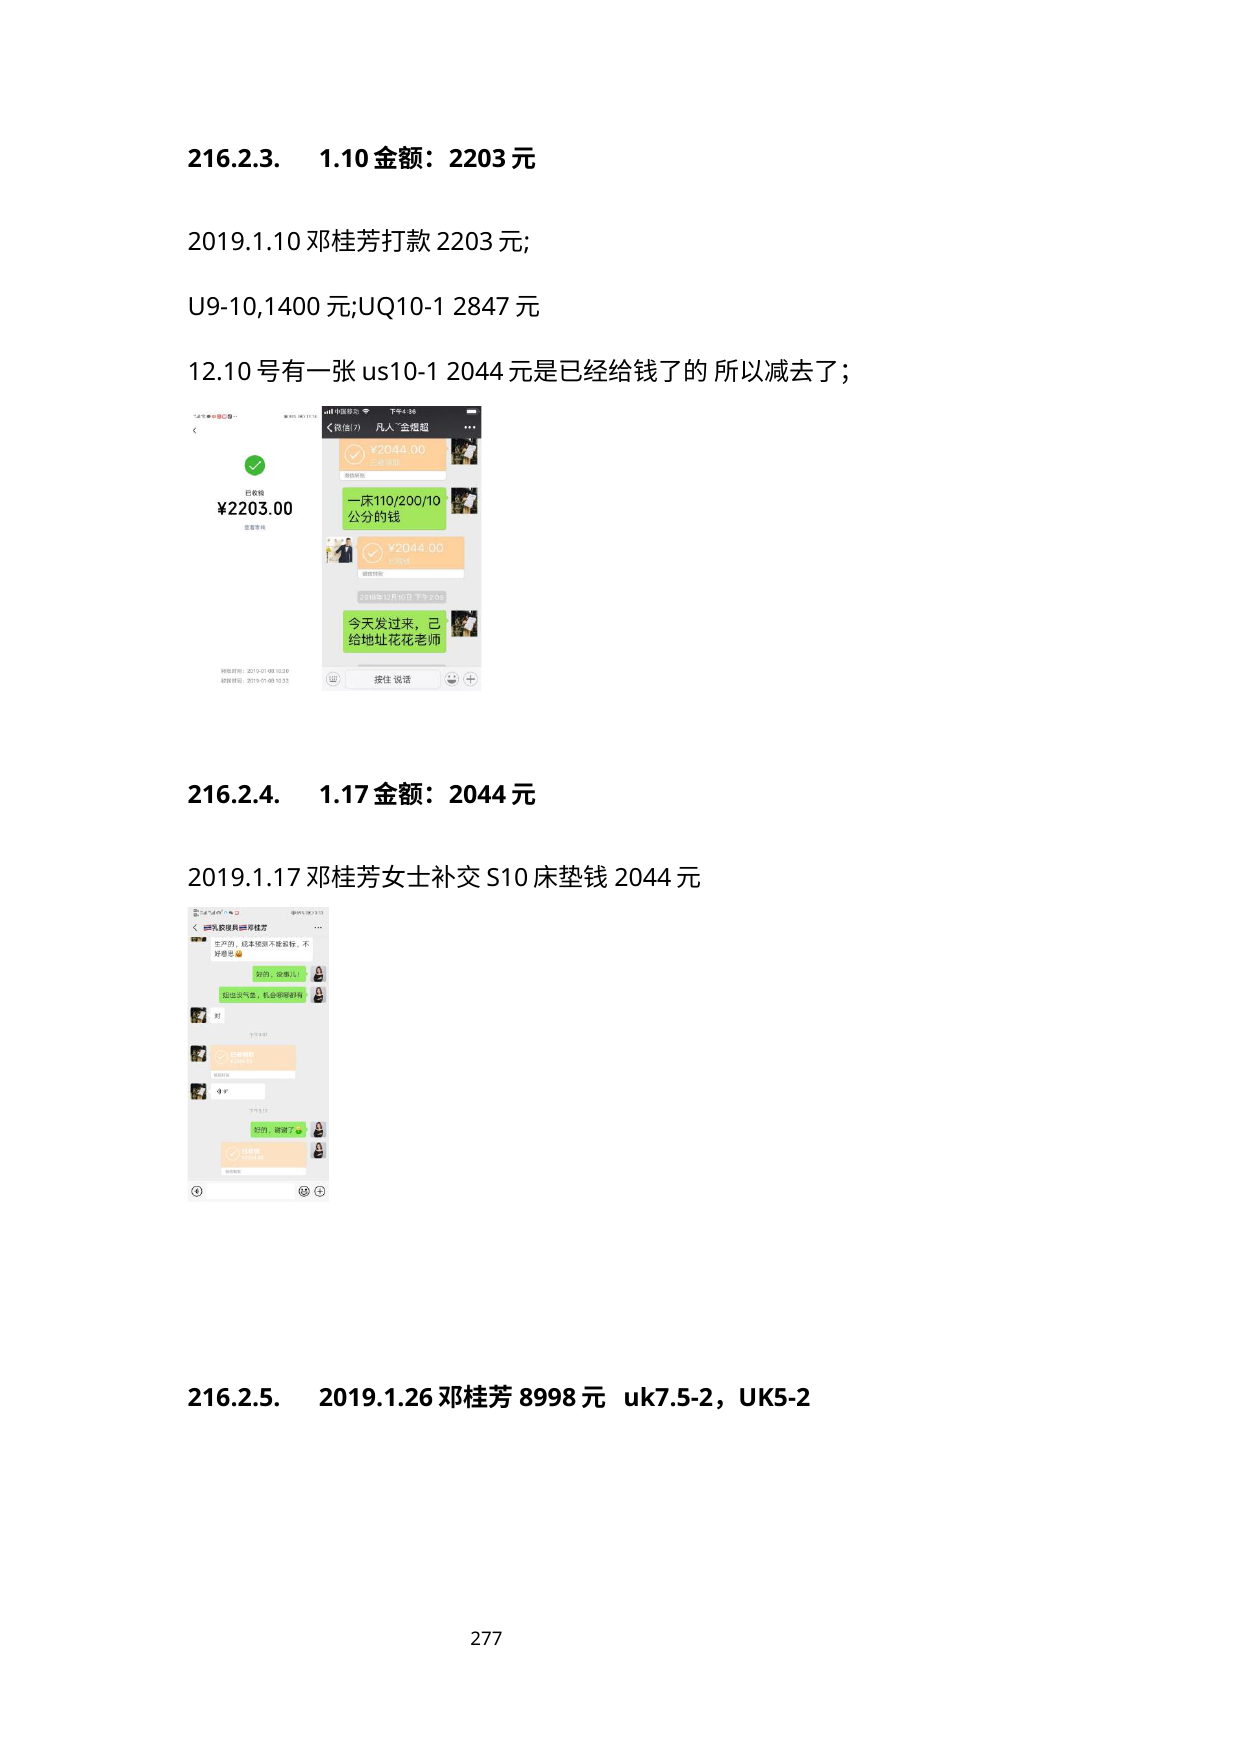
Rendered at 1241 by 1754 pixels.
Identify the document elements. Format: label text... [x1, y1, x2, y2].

subtitle 1.10金额：2203元 [187, 124, 1053, 189]
subtitle 2019.1.26邓桂芳 8998元 uk7.5-2，UK5-2 [187, 1363, 1053, 1428]
text U9-10,1400元;UQ10-1 2847元 [187, 272, 1053, 337]
text 2019.1.17邓桂芳女士补交S10床垫钱 2044元 [187, 843, 1053, 908]
subtitle 1.17金额：2044元 [187, 760, 1053, 825]
text 12.10号有一张us10-1 2044元是已经给钱了的 所以减去了； [187, 337, 1053, 402]
picture [187, 406, 482, 691]
picture [187, 907, 329, 1202]
text 2019.1.10邓桂芳打款2203元; [187, 207, 1053, 272]
